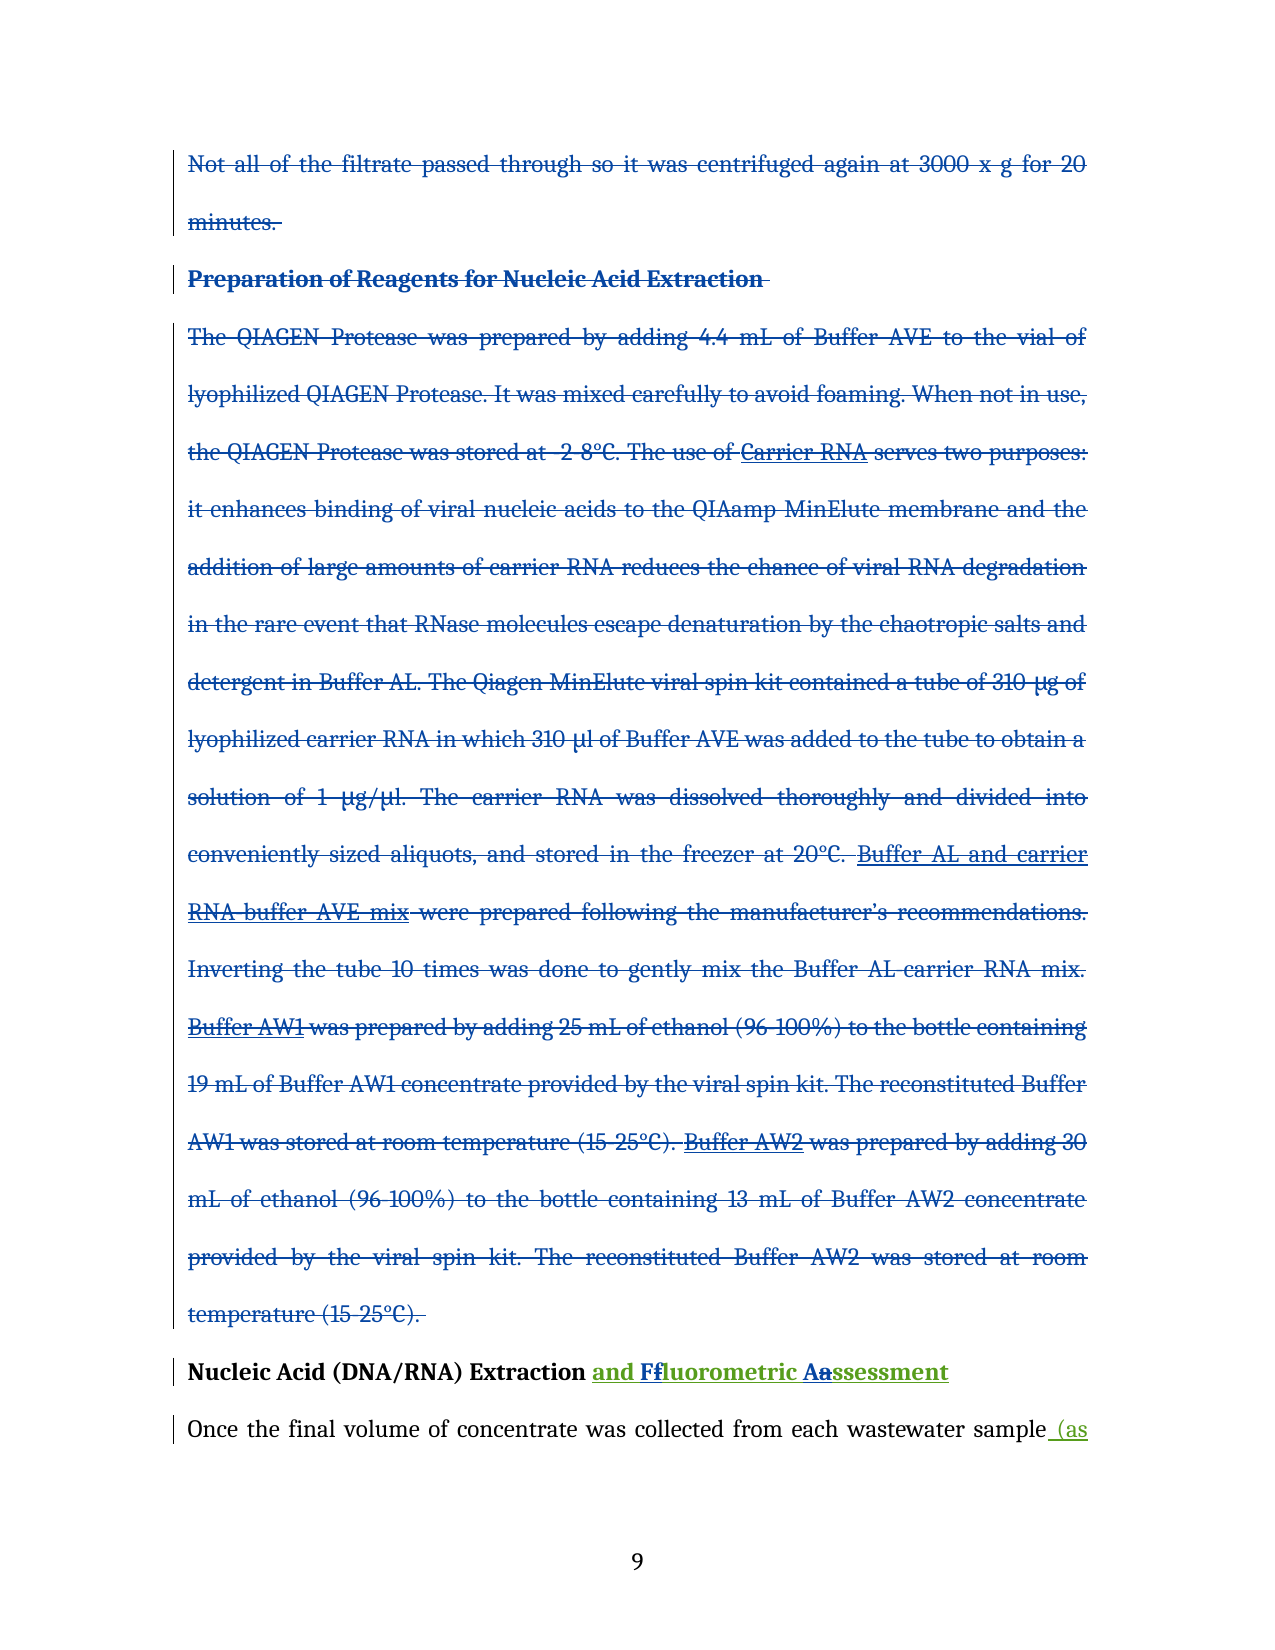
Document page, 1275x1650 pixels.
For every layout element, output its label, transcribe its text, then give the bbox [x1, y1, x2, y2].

text Nucleic Acid (DNA/RNA) Extraction [187, 1357, 1087, 1386]
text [187, 1415, 1087, 1444]
